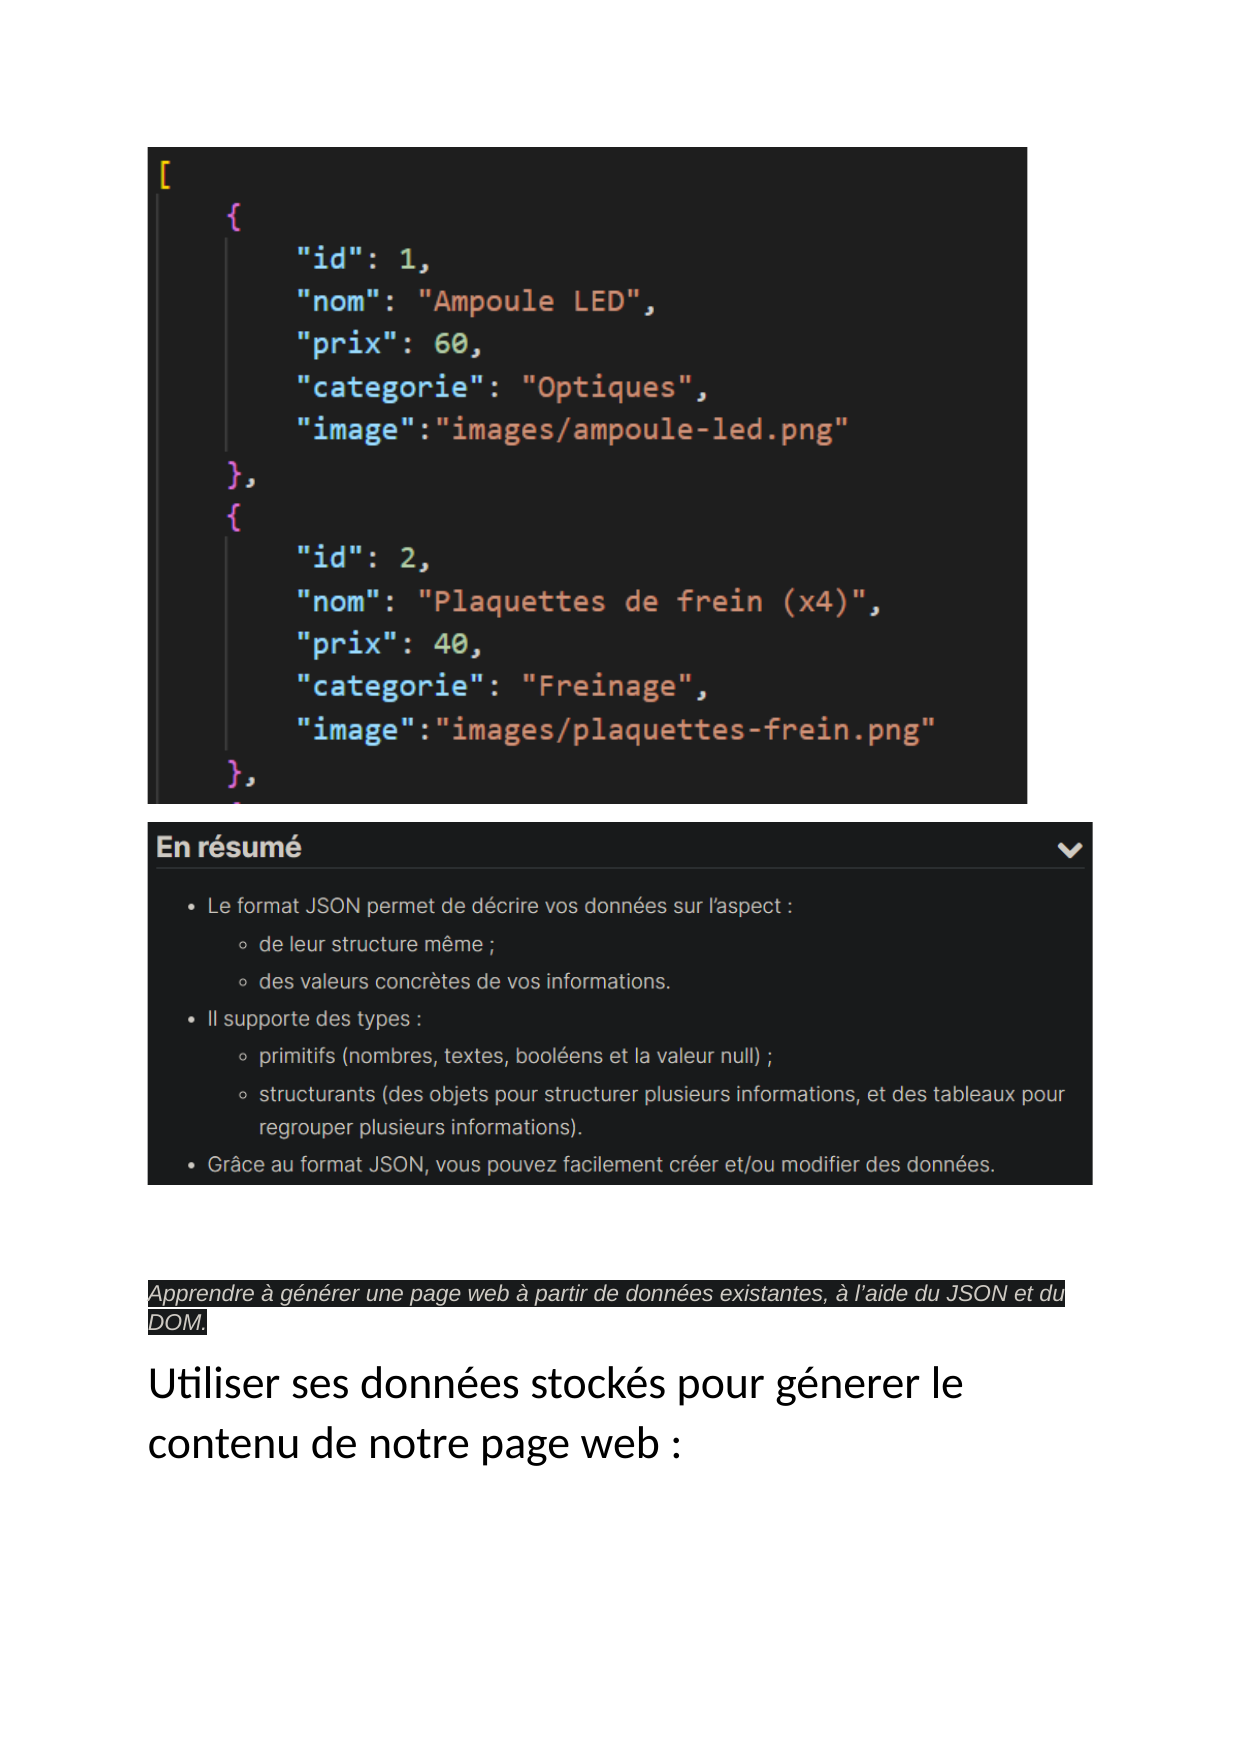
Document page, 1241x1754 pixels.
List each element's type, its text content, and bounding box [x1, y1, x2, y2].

picture [147, 147, 1028, 804]
text Apprendre à générer une page web à partir de données existantes, à l’aide du JSON et du DOM. [148, 1280, 1093, 1335]
text Utiliser ses données stockés pour génerer le contenu de notre page web : [148, 1354, 1093, 1470]
picture [147, 822, 1093, 1185]
